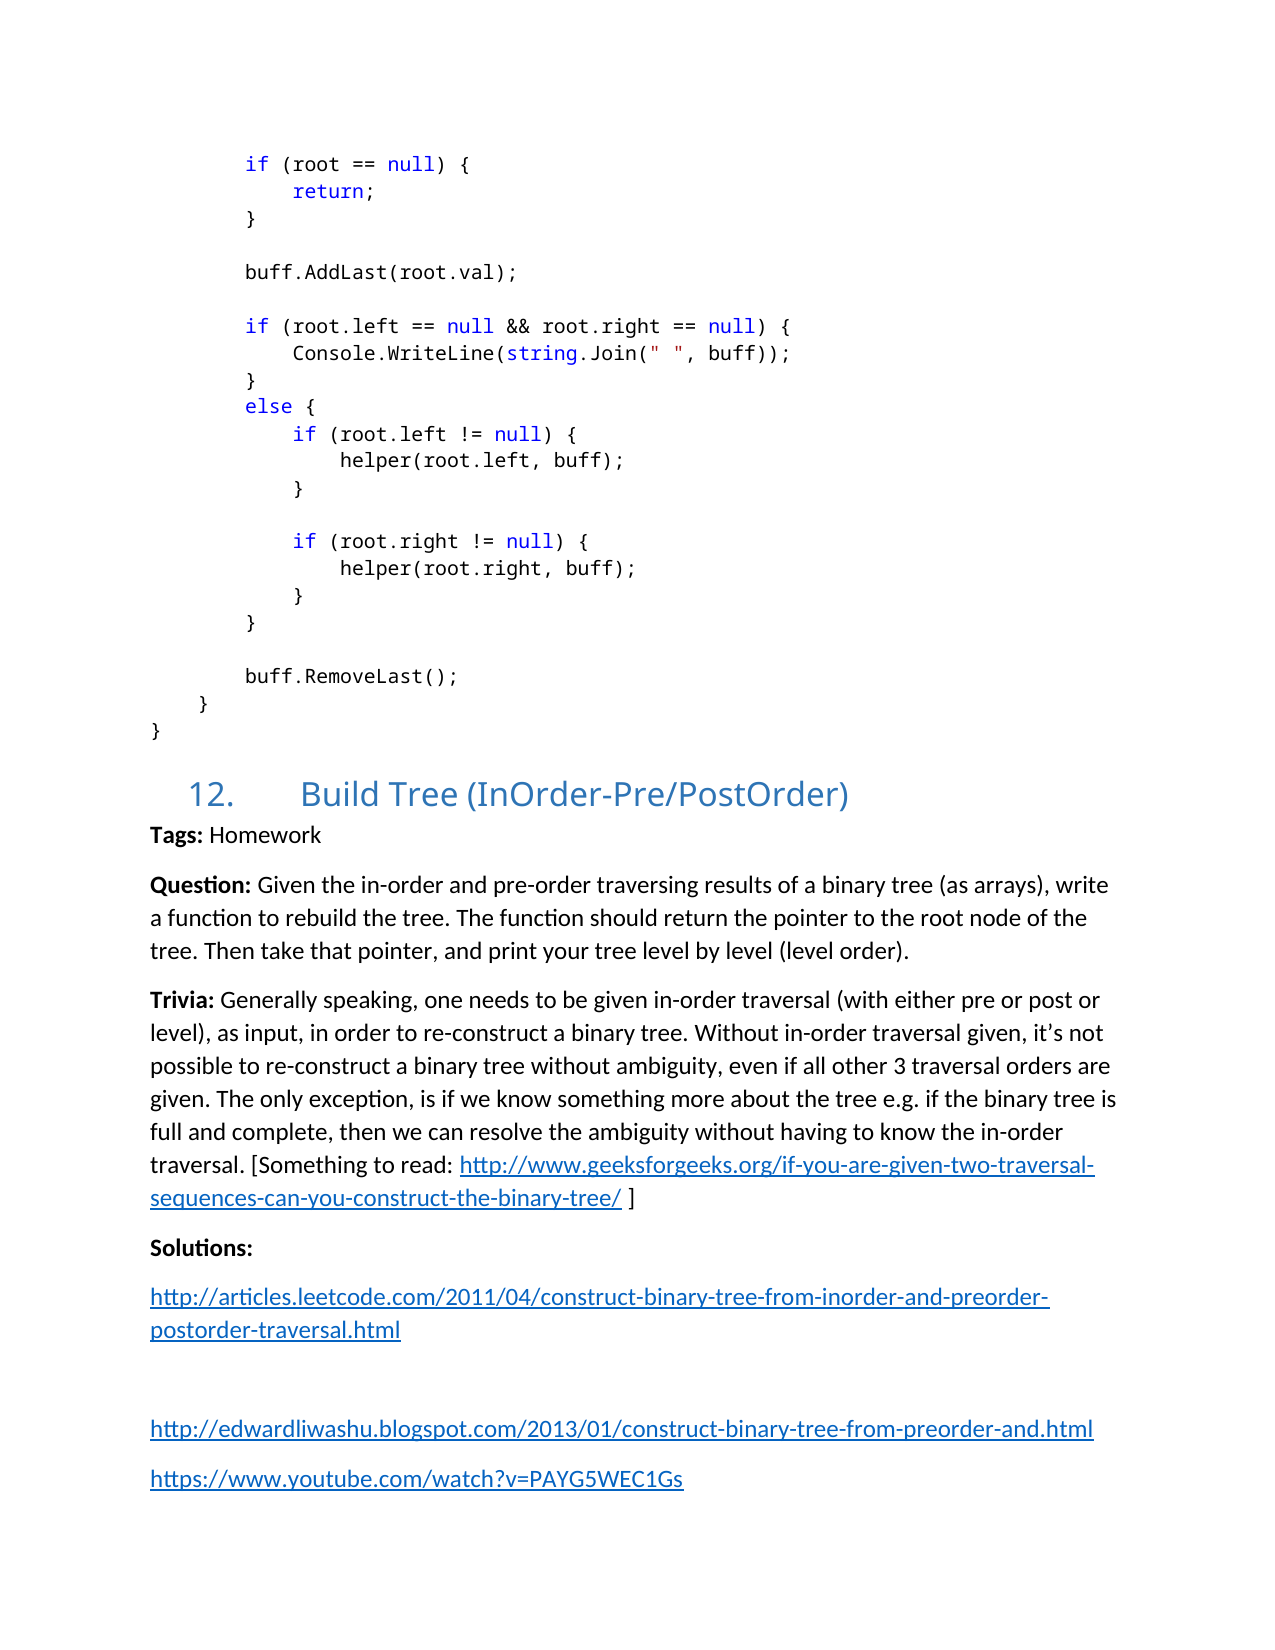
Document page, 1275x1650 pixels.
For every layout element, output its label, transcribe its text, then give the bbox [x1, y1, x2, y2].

text } [150, 204, 1125, 231]
text http://articles.leetcode.com/2011/04/construct-binary-tree-from-inorder-and-preorder-postorder-traversal.html [150, 1281, 1125, 1345]
text } [150, 366, 1125, 393]
subtitle Build Tree (InOrder-Pre/PostOrder) [187, 771, 1125, 816]
text Tags: Homework [150, 819, 1125, 850]
text if (root.left != null) { [150, 420, 1125, 447]
text return; [150, 177, 1125, 204]
text } [150, 689, 1125, 717]
text buff.AddLast(root.val); [150, 258, 1125, 285]
text https://www.youtube.com/watch?v=PAYG5WEC1Gs [150, 1463, 1125, 1493]
text Trivia: Generally speaking, one needs to be given in-order traversal (with either pre or post or level), as input, in order to re-construct a binary tree. Without in-order traversal given, it’s not possible to re-construct a binary tree without ambiguity, even if all other 3 traversal orders are given. The only exception, is if we know something more about the tree e.g. if the binary tree is full and complete, then we can resolve the ambiguity without having to know the in-order traversal. [Something to read: http://www.geeksforgeeks.org/if-you-are-given-two-traversal-sequences-can-you-construct-the-binary-tree/ ] [150, 984, 1125, 1213]
text } [150, 609, 1125, 636]
text if (root.right != null) { [150, 528, 1125, 555]
text } [150, 582, 1125, 609]
text buff.RemoveLast(); [150, 663, 1125, 689]
text Question: Given the in-order and pre-order traversing results of a binary tree (as arrays), write a function to rebuild the tree. The function should return the pointer to the root node of the tree. Then take that pointer, and print your tree level by level (level order). [150, 869, 1125, 966]
text else { [150, 393, 1125, 420]
text http://edwardliwashu.blogspot.com/2013/01/construct-binary-tree-from-preorder-and.html [150, 1413, 1125, 1444]
text Solutions: [150, 1232, 1125, 1262]
text helper(root.left, buff); [150, 447, 1125, 474]
text if (root == null) { [150, 150, 1125, 177]
text Console.WriteLine(string.Join(" ", buff)); [150, 339, 1125, 366]
text } [150, 717, 1125, 743]
text if (root.left == null && root.right == null) { [150, 312, 1125, 339]
text helper(root.right, buff); [150, 555, 1125, 582]
text } [150, 474, 1125, 501]
